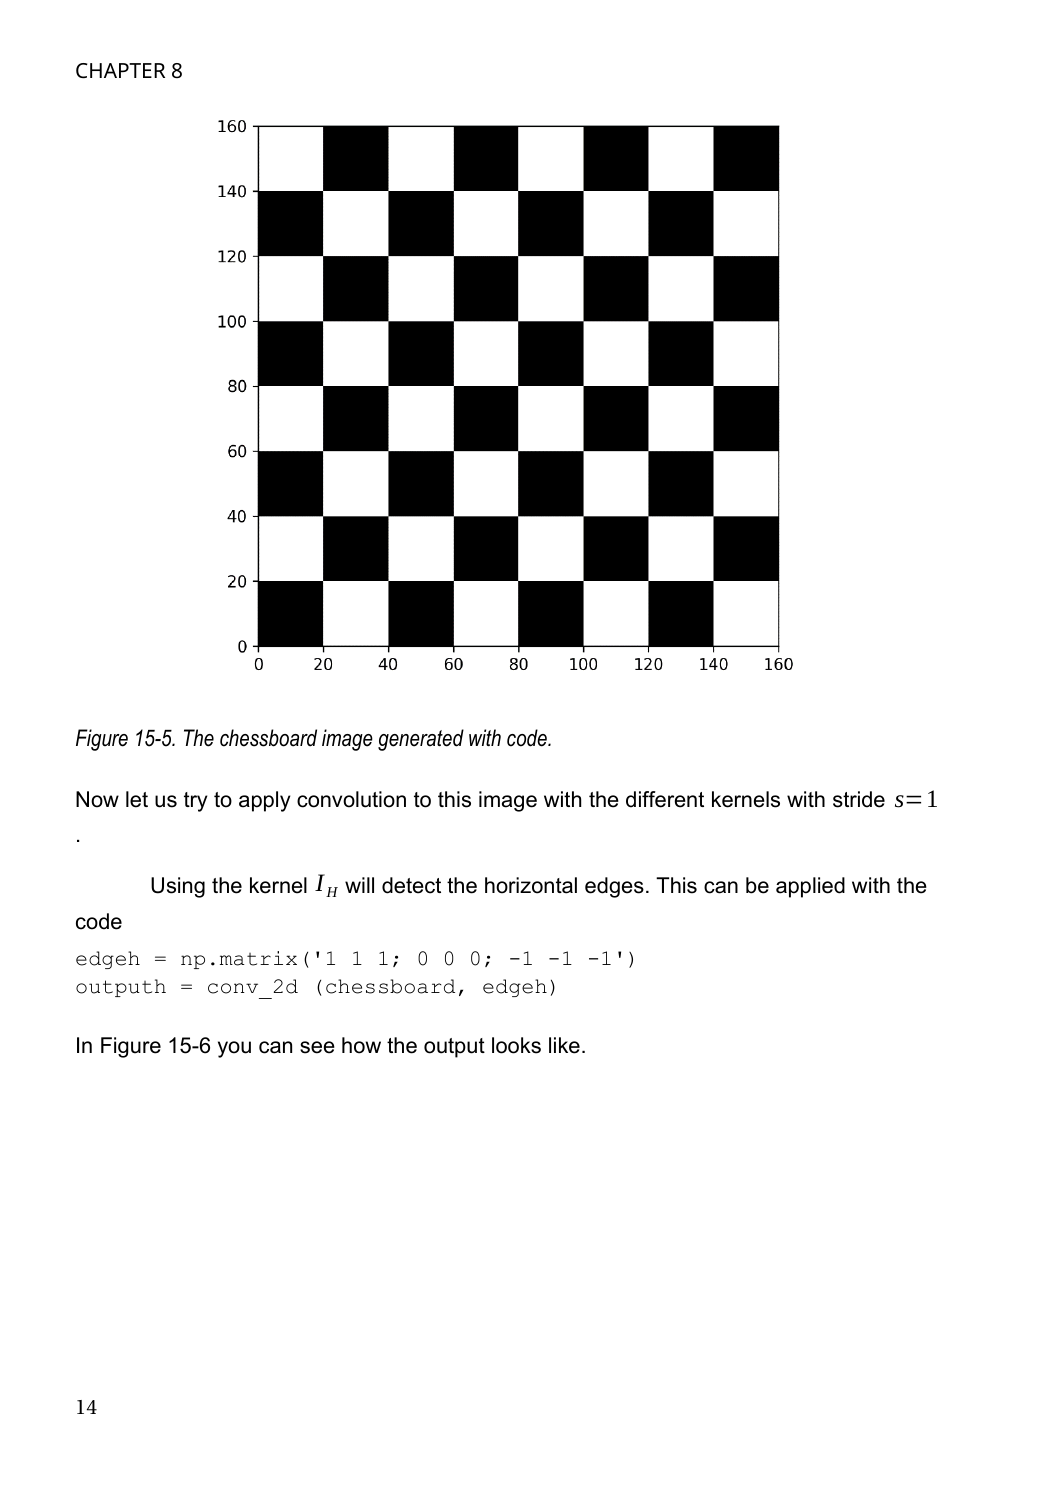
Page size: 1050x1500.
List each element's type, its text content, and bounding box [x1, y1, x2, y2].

text Now let us try to apply convolution to this image with the different kernels with stride . [75, 780, 937, 847]
text Using the kernel will detect the horizontal edges. This can be applied with the code [75, 868, 937, 934]
text In Figure 15-6 you can see how the output looks like. [75, 1025, 937, 1058]
text Figure 15-5. The chessboard image generated with code. [75, 725, 937, 751]
text edgeh = np.matrix('1 1 1; 0 0 0; -1 -1 -1') [75, 947, 937, 972]
text outputh = conv_2d (chessboard, edgeh) [75, 975, 937, 1000]
picture [206, 112, 807, 684]
